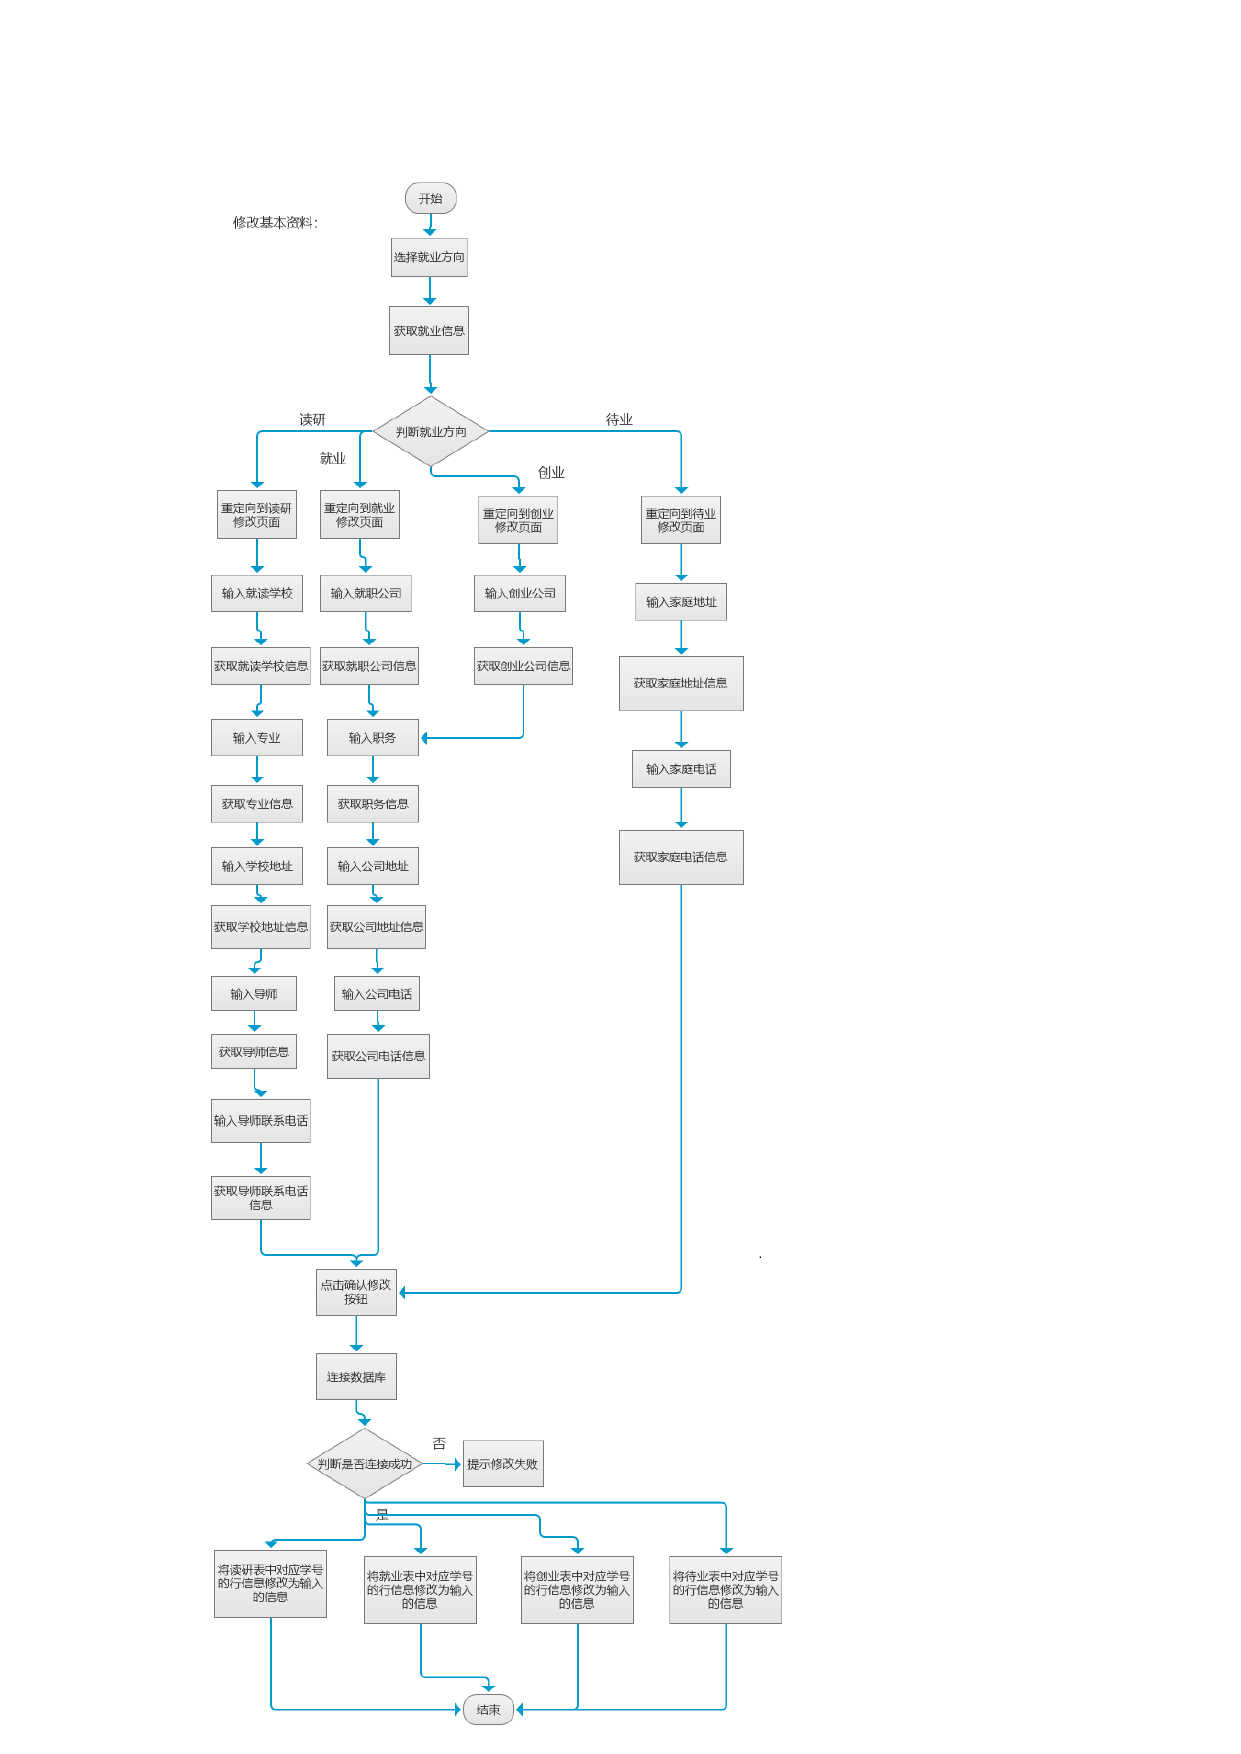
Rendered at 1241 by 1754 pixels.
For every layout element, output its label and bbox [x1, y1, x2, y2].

picture [187, 172, 804, 1744]
